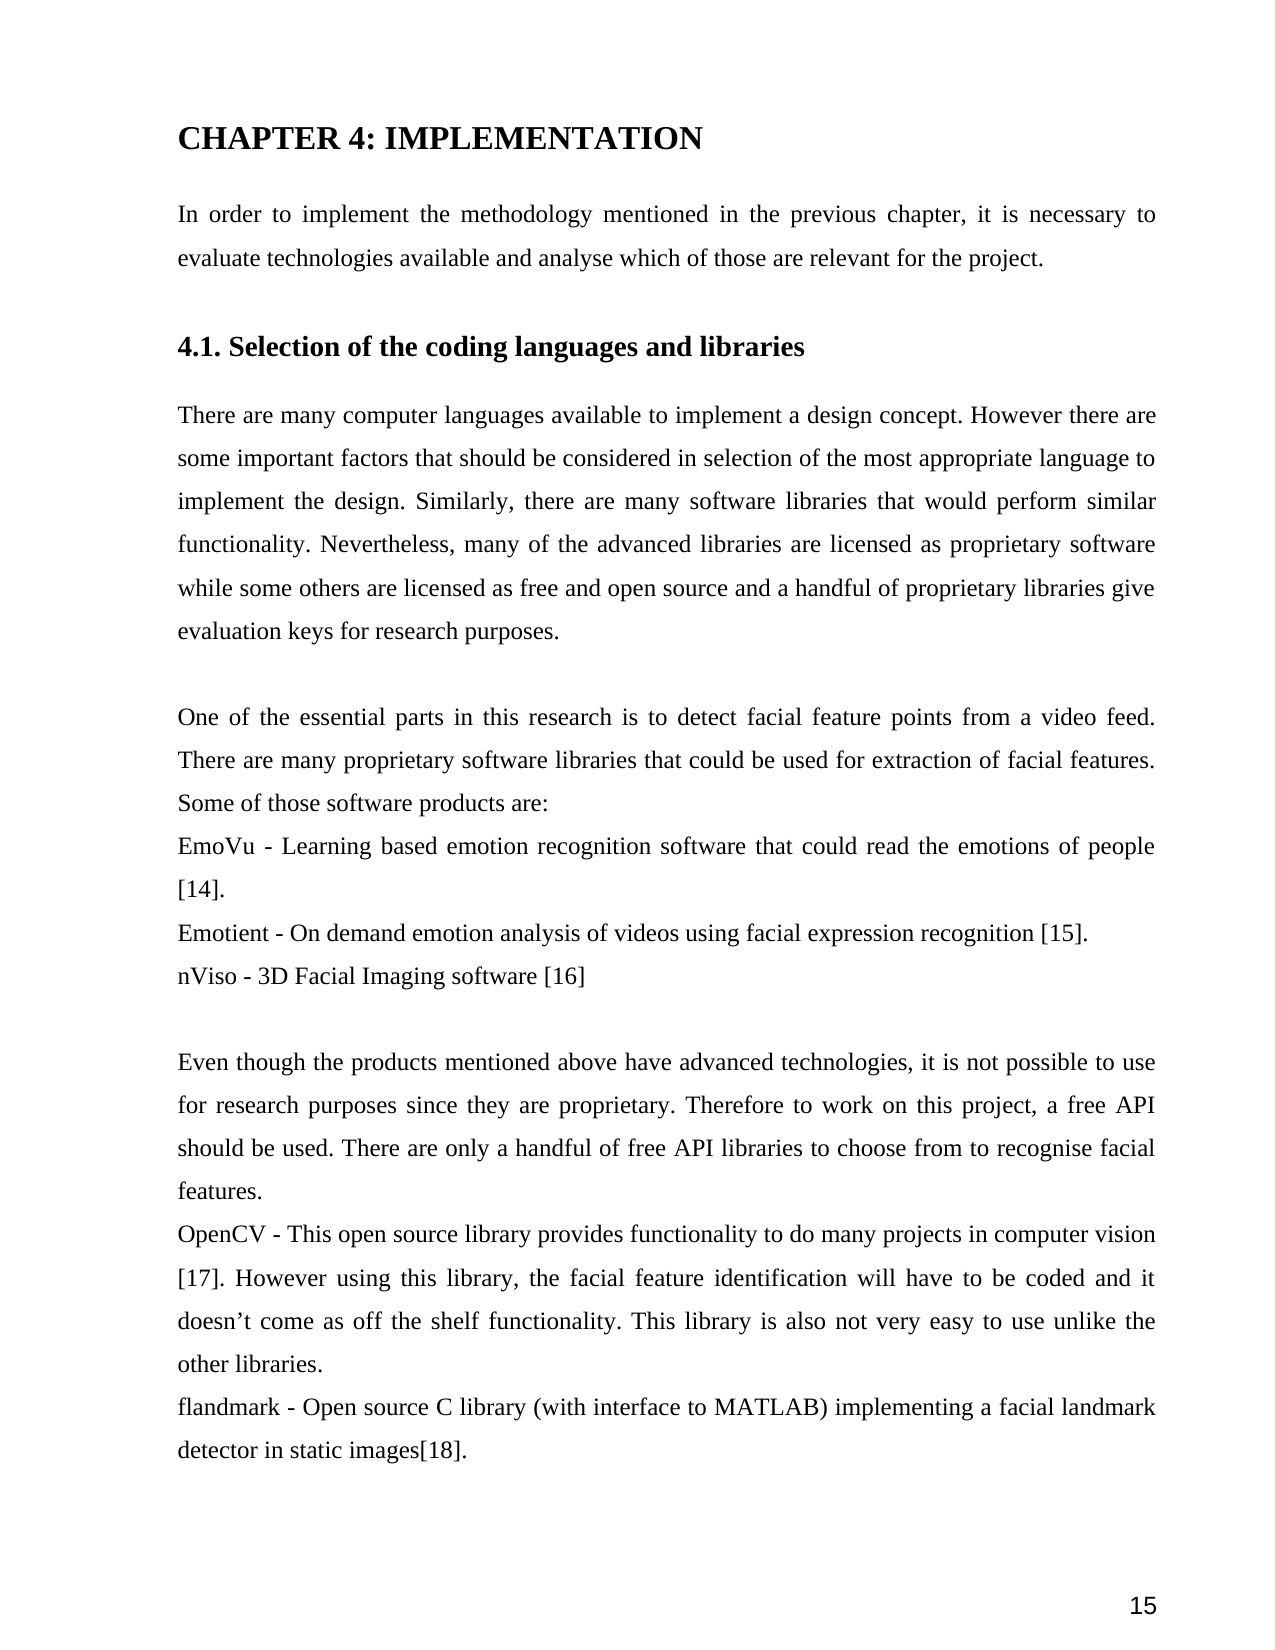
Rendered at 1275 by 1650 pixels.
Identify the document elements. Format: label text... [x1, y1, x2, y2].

text Even though the products mentioned above have advanced technologies, it is not possible to use for research purposes since they are proprietary. Therefore to work on this project, a free API should be used. There are only a handful of free API libraries to choose from to recognise facial features. [177, 1047, 1157, 1205]
text OpenCV - This open source library provides functionality to do many projects in computer vision [17]. However using this library, the facial feature identification will have to be coded and it doesn’t come as off the shelf functionality. This library is also not very easy to use unlike the other libraries. [177, 1219, 1157, 1378]
subtitle CHAPTER 4: IMPLEMENTATION [177, 118, 1157, 156]
subtitle 4.1. Selection of the coding languages and libraries [177, 329, 1157, 362]
text In order to implement the methodology mentioned in the previous chapter, it is necessary to evaluate technologies available and analyse which of those are relevant for the project. [177, 199, 1157, 271]
text EmoVu - Learning based emotion recognition software that could read the emotions of people [14]. [177, 831, 1157, 903]
text flandmark - Open source C library (with interface to MATLAB) implementing a facial landmark detector in static images[18]. [177, 1392, 1157, 1464]
text There are many computer languages available to implement a design concept. However there are some important factors that should be considered in selection of the most appropriate language to implement the design. Similarly, there are many software libraries that would perform similar functionality. Nevertheless, many of the advanced libraries are licensed as proprietary software while some others are licensed as free and open source and a handful of proprietary libraries give evaluation keys for research purposes. [177, 400, 1157, 644]
text Emotient - On demand emotion analysis of videos using facial expression recognition [15]. [177, 918, 1157, 946]
text One of the essential parts in this research is to detect facial feature points from a video feed. There are many proprietary software libraries that could be used for extraction of facial features. Some of those software products are: [177, 702, 1157, 817]
text nViso - 3D Facial Imaging software [16] [177, 961, 1157, 989]
